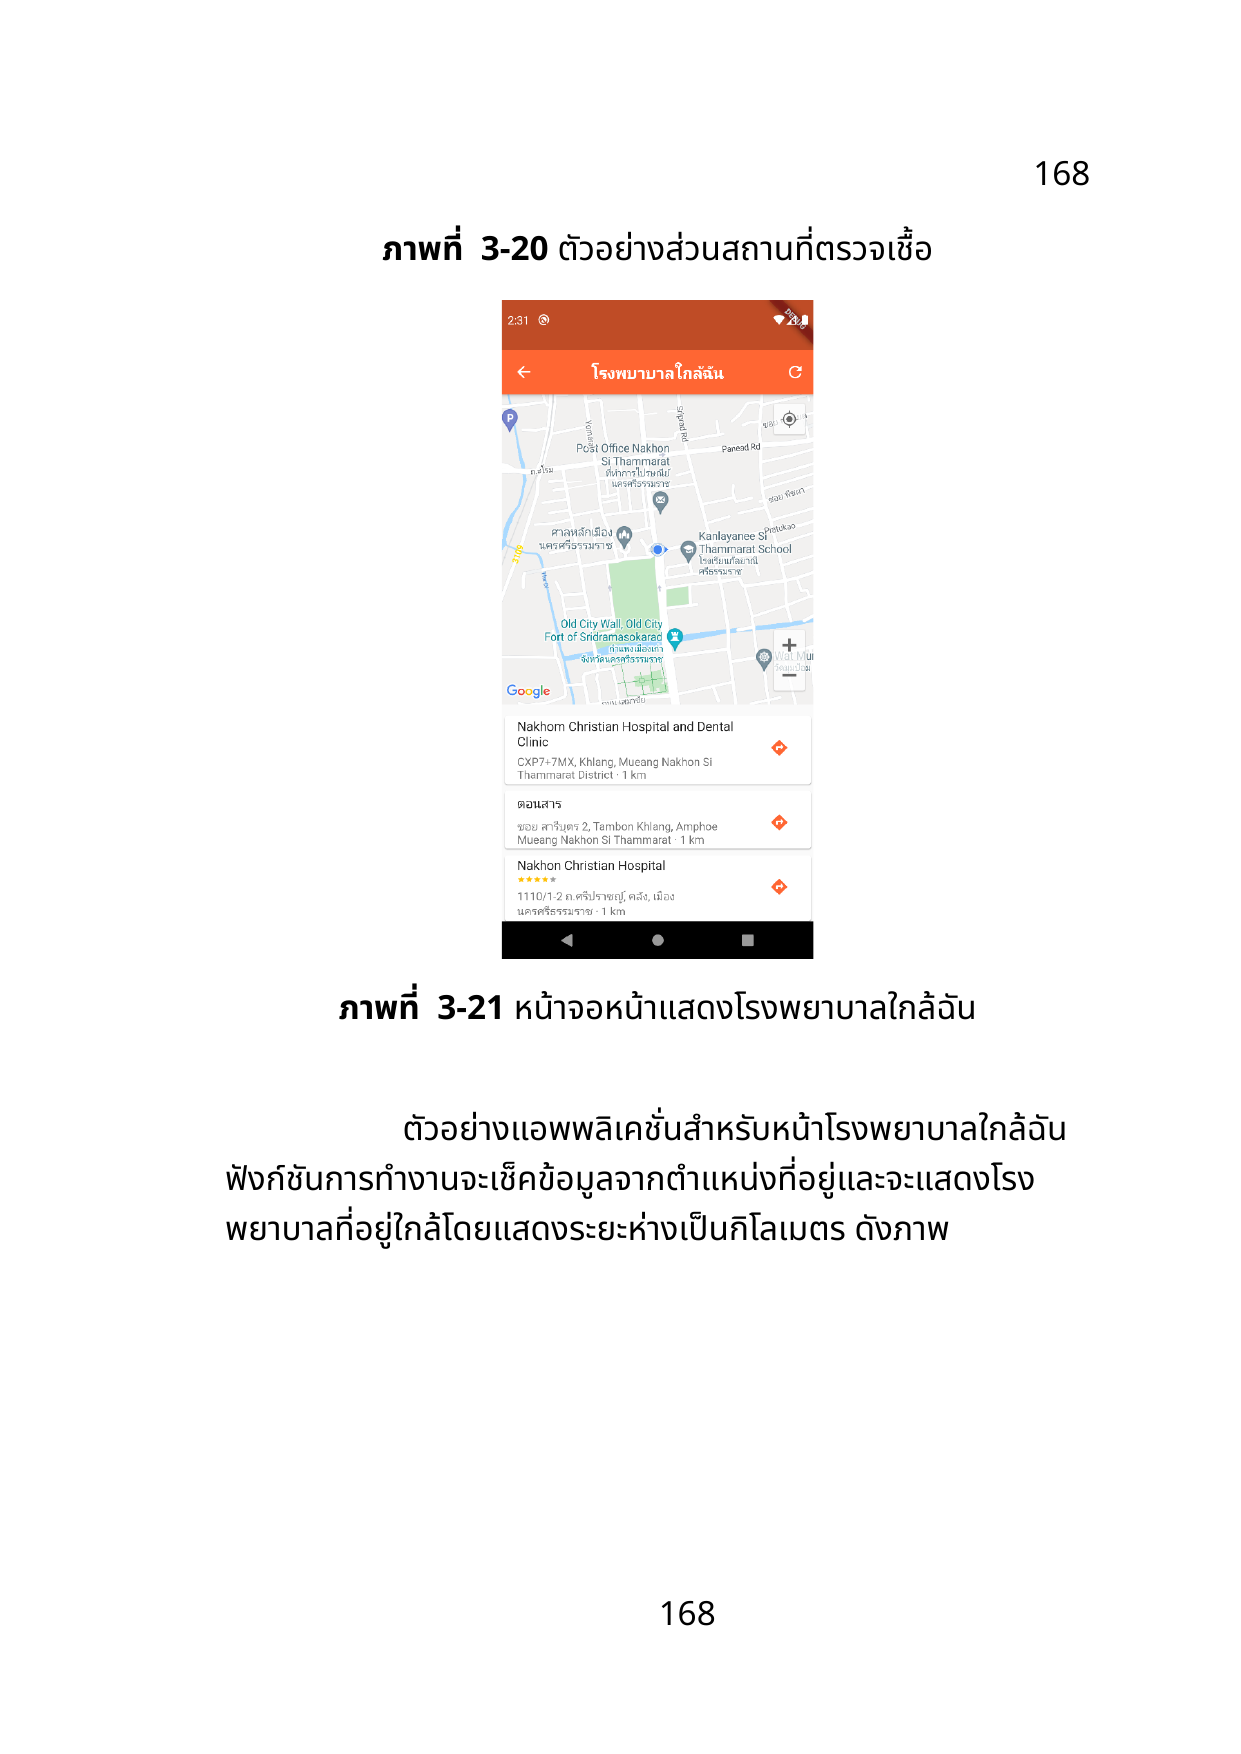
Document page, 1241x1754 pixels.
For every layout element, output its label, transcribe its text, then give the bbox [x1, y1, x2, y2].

text ตัวอย่างแอพพลิเคชั่นสำหรับหน้าโรงพยาบาลใกล้ฉัน ฟังก์ชันการทำงานจะเช็คข้อมูลจากตำแหน่งที่อยู่และจะแสดงโรงพยาบาลที่อยู่ใกล้โดยแสดงระยะห่างเป็นกิโลเมตร ดังภาพ [225, 1104, 1090, 1256]
subtitle ตัวอย่างส่วนสถานที่ตรวจเชื้อ [225, 225, 1090, 276]
picture [501, 300, 814, 959]
subtitle หน้าจอหน้าแสดงโรงพยาบาลใกล้ฉัน [225, 983, 1090, 1034]
